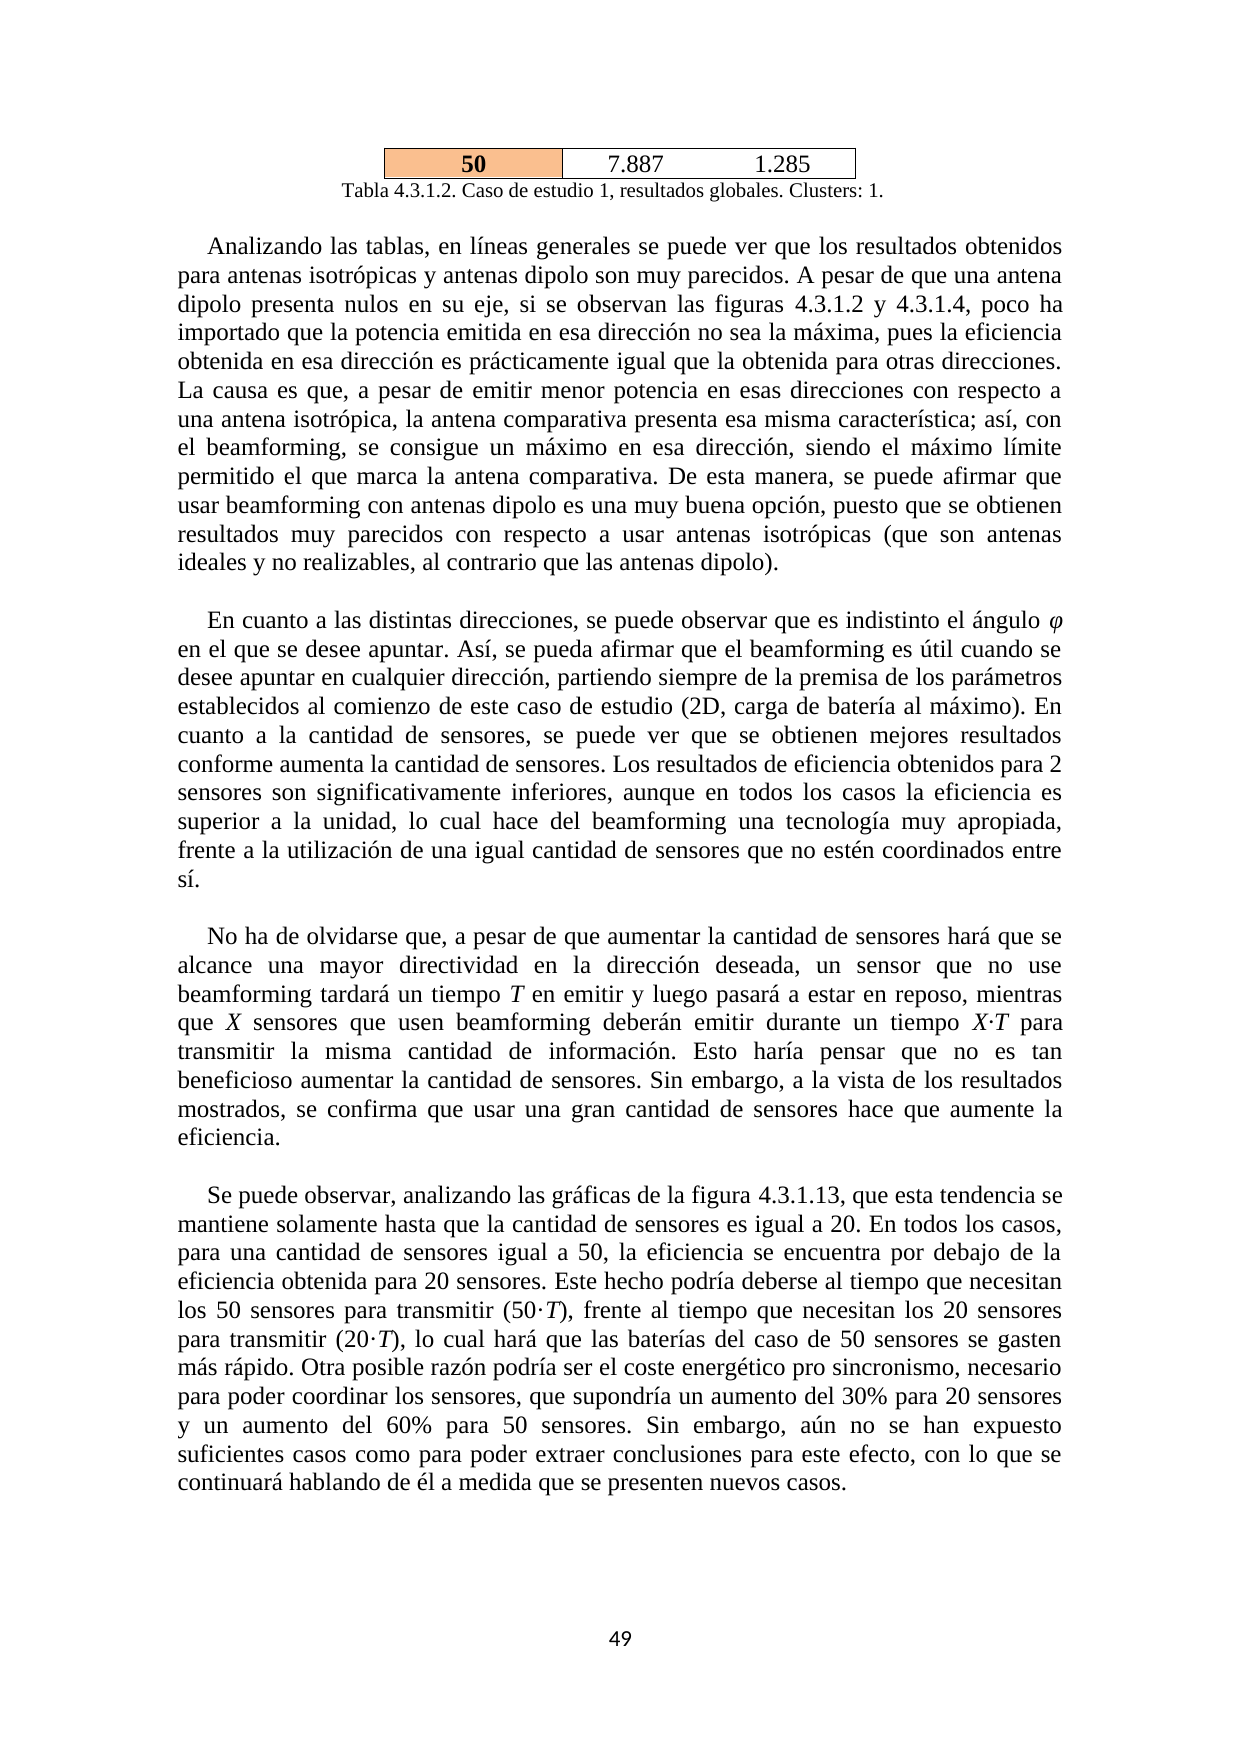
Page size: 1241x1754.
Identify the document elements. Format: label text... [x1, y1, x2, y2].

text No ha de olvidarse que, a pesar de que aumentar la cantidad de sensores hará que se alcance una mayor directividad en la dirección deseada, un sensor que no use beamforming tardará un tiempo T en emitir y luego pasará a estar en reposo, mientras que X sensores que usen beamforming deberán emitir durante un tiempo X·T para transmitir la misma cantidad de información. Esto haría pensar que no es tan beneficioso aumentar la cantidad de sensores. Sin embargo, a la vista de los resultados mostrados, se confirma que usar una gran cantidad de sensores hace que aumente la eficiencia. [177, 921, 1063, 1151]
text Analizando las tablas, en líneas generales se puede ver que los resultados obtenidos para antenas isotrópicas y antenas dipolo son muy parecidos. A pesar de que una antena dipolo presenta nulos en su eje, si se observan las figuras 4.3.1.2 y 4.3.1.4, poco ha importado que la potencia emitida en esa dirección no sea la máxima, pues la eficiencia obtenida en esa dirección es prácticamente igual que la obtenida para otras direcciones. La causa es que, a pesar de emitir menor potencia en esas direcciones con respecto a una antena isotrópica, la antena comparativa presenta esa misma característica; así, con el beamforming, se consigue un máximo en esa dirección, siendo el máximo límite permitido el que marca la antena comparativa. De esta manera, se puede afirmar que usar beamforming con antenas dipolo es una muy buena opción, puesto que se obtienen resultados muy parecidos con respecto a usar antenas isotrópicas (que son antenas ideales y no realizables, al contrario que las antenas dipolo). [177, 231, 1063, 576]
table_cell 50 [385, 149, 562, 177]
table_cell 1.285 [709, 149, 855, 177]
text En cuanto a las distintas direcciones, se puede observar que es indistinto el ángulo φ en el que se desee apuntar. Así, se pueda afirmar que el beamforming es útil cuando se desee apuntar en cualquier dirección, partiendo siempre de la premisa de los parámetros establecidos al comienzo de este caso de estudio (2D, carga de batería al máximo). En cuanto a la cantidad de sensores, se puede ver que se obtienen mejores resultados conforme aumenta la cantidad de sensores. Los resultados de eficiencia obtenidos para 2 sensores son significativamente inferiores, aunque en todos los casos la eficiencia es superior a la unidad, lo cual hace del beamforming una tecnología muy apropiada, frente a la utilización de una igual cantidad de sensores que no estén coordinados entre sí. [177, 605, 1063, 892]
text Se puede observar, analizando las gráficas de la figura 4.3.1.13, que esta tendencia se mantiene solamente hasta que la cantidad de sensores es igual a 20. En todos los casos, para una cantidad de sensores igual a 50, la eficiencia se encuentra por debajo de la eficiencia obtenida para 20 sensores. Este hecho podría deberse al tiempo que necesitan los 50 sensores para transmitir (50·T), frente al tiempo que necesitan los 20 sensores para transmitir (20·T), lo cual hará que las baterías del caso de 50 sensores se gasten más rápido. Otra posible razón podría ser el coste energético pro sincronismo, necesario para poder coordinar los sensores, que supondría un aumento del 30% para 20 sensores y un aumento del 60% para 50 sensores. Sin embargo, aún no se han expuesto suficientes casos como para poder extraer conclusiones para este efecto, con lo que se continuará hablando de él a medida que se presenten nuevos casos. [177, 1180, 1063, 1496]
table_cell 7.887 [563, 149, 708, 177]
text Tabla 4.3.1.2. Caso de estudio 1, resultados globales. Clusters: 1. [0, 178, 1226, 202]
